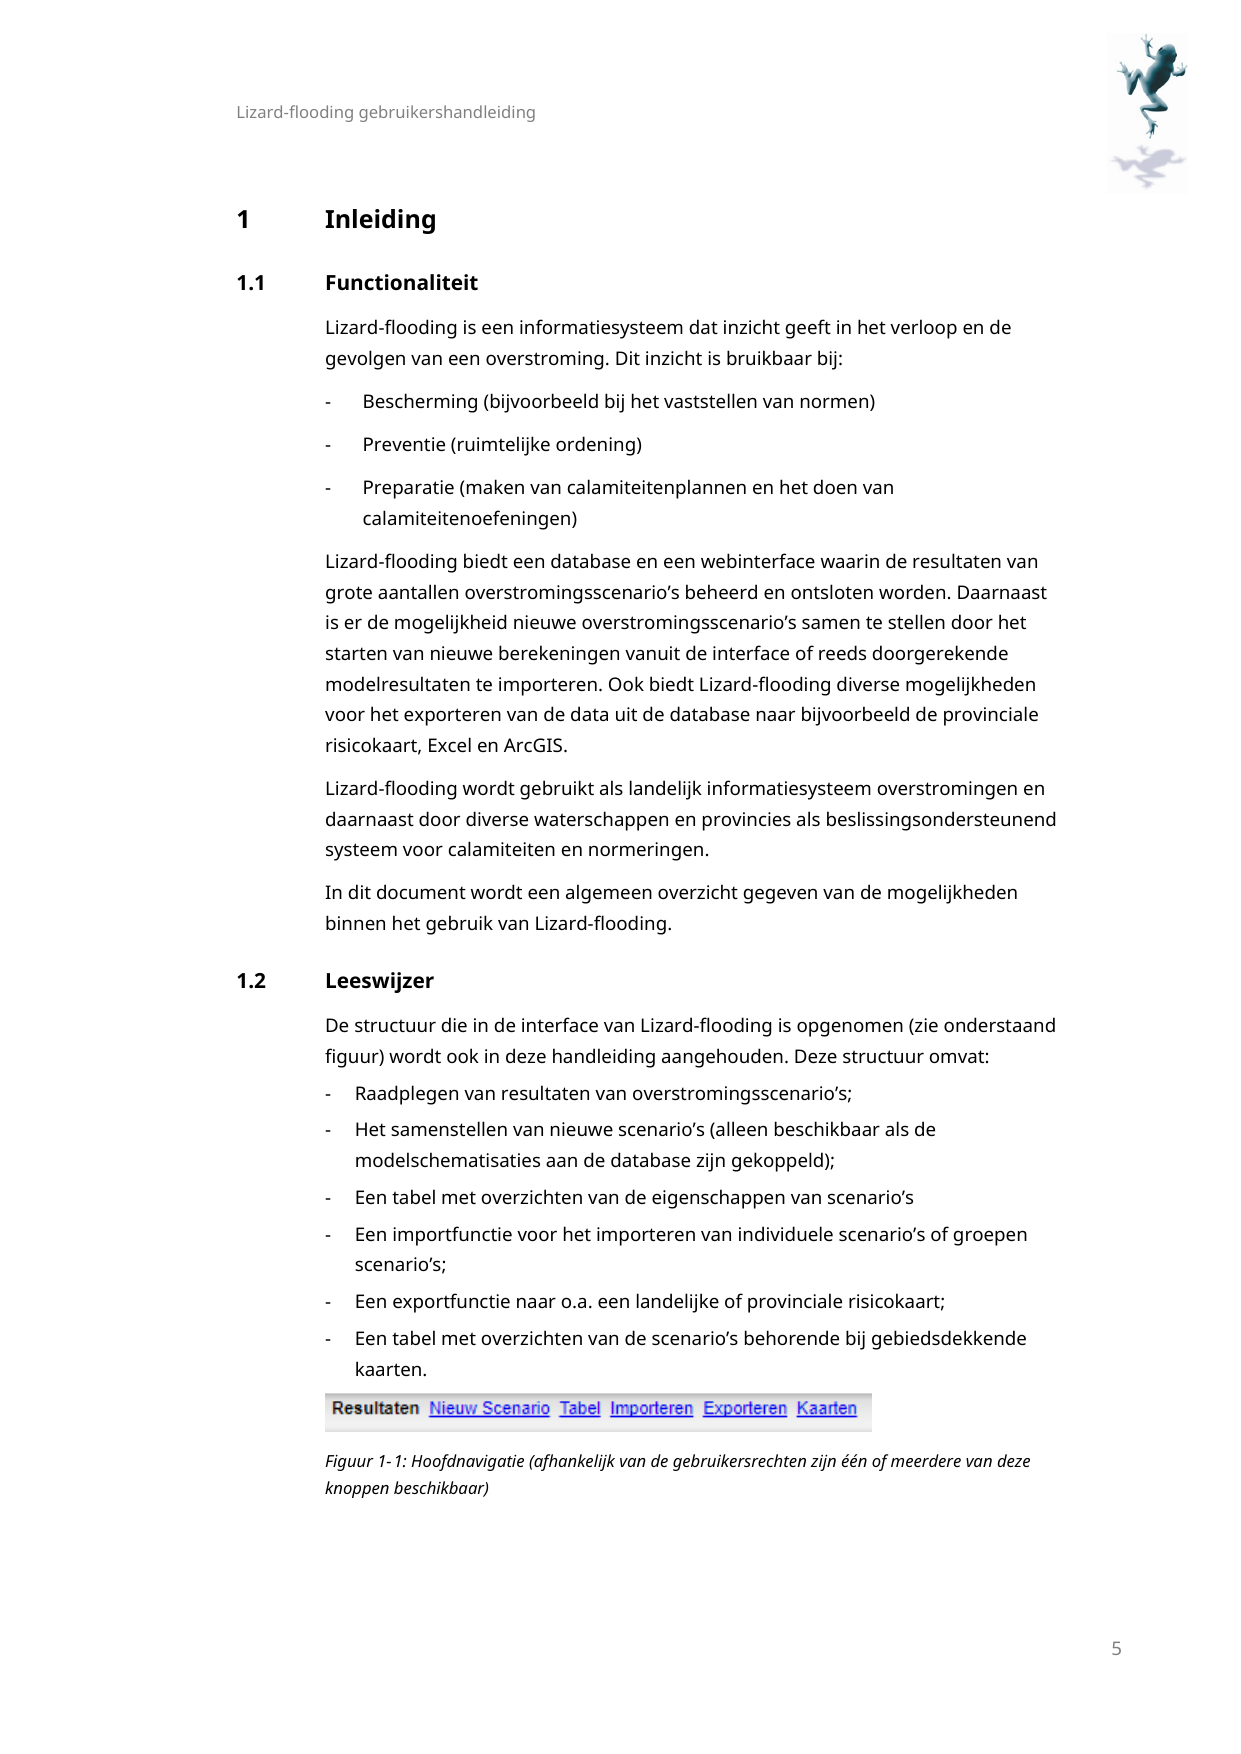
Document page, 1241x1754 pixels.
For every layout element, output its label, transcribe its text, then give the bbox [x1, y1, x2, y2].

text Figuur 1-1: Hoofdnavigatie (afhankelijk van de gebruikersrechten zijn één of meerdere van deze knoppen beschikbaar) [325, 1450, 1063, 1499]
subtitle Leeswijzer [236, 966, 1063, 994]
text Lizard-flooding wordt gebruikt als landelijk informatiesysteem overstromingen en daarnaast door diverse waterschappen en provincies als beslissingsondersteunend systeem voor calamiteiten en normeringen. [325, 775, 1063, 862]
list Een tabel met overzichten van de scenario’s behorende bij gebiedsdekkende kaarten. [325, 1326, 1063, 1382]
list Een tabel met overzichten van de eigenschappen van scenario’s [325, 1184, 1063, 1210]
text De structuur die in de interface van Lizard-flooding is opgenomen (zie onderstaand figuur) wordt ook in deze handleiding aangehouden. Deze structuur omvat: [325, 1012, 1063, 1068]
list Preparatie (maken van calamiteitenplannen en het doen van calamiteitenoefeningen) [325, 474, 1063, 531]
picture [325, 1393, 872, 1432]
list Raadplegen van resultaten van overstromingsscenario’s; [325, 1080, 1063, 1105]
text In dit document wordt een algemeen overzicht gegeven van de mogelijkheden binnen het gebruik van Lizard-flooding. [325, 879, 1063, 936]
picture [1106, 33, 1188, 194]
list Het samenstellen van nieuwe scenario’s (alleen beschikbaar als de modelschematisaties aan de database zijn gekoppeld); [325, 1117, 1063, 1173]
text Lizard-flooding is een informatiesysteem dat inzicht geeft in het verloop en de gevolgen van een overstroming. Dit inzicht is bruikbaar bij: [325, 314, 1063, 371]
list Een exportfunctie naar o.a. een landelijke of provinciale risicokaart; [325, 1289, 1063, 1314]
list Een importfunctie voor het importeren van individuele scenario’s of groepen scenario’s; [325, 1221, 1063, 1277]
list Bescherming (bijvoorbeeld bij het vaststellen van normen) [325, 388, 1063, 414]
subtitle Inleiding [236, 202, 1063, 236]
subtitle Functionaliteit [236, 268, 1063, 296]
text Lizard-flooding biedt een database en een webinterface waarin de resultaten van grote aantallen overstromingsscenario’s beheerd en ontsloten worden. Daarnaast is er de mogelijkheid nieuwe overstromingsscenario’s samen te stellen door het starten van nieuwe berekeningen vanuit de interface of reeds doorgerekende modelresultaten te importeren. Ook biedt Lizard-flooding diverse mogelijkheden voor het exporteren van de data uit de database naar bijvoorbeeld de provinciale risicokaart, Excel en ArcGIS. [325, 548, 1063, 758]
list Preventie (ruimtelijke ordening) [325, 431, 1063, 457]
